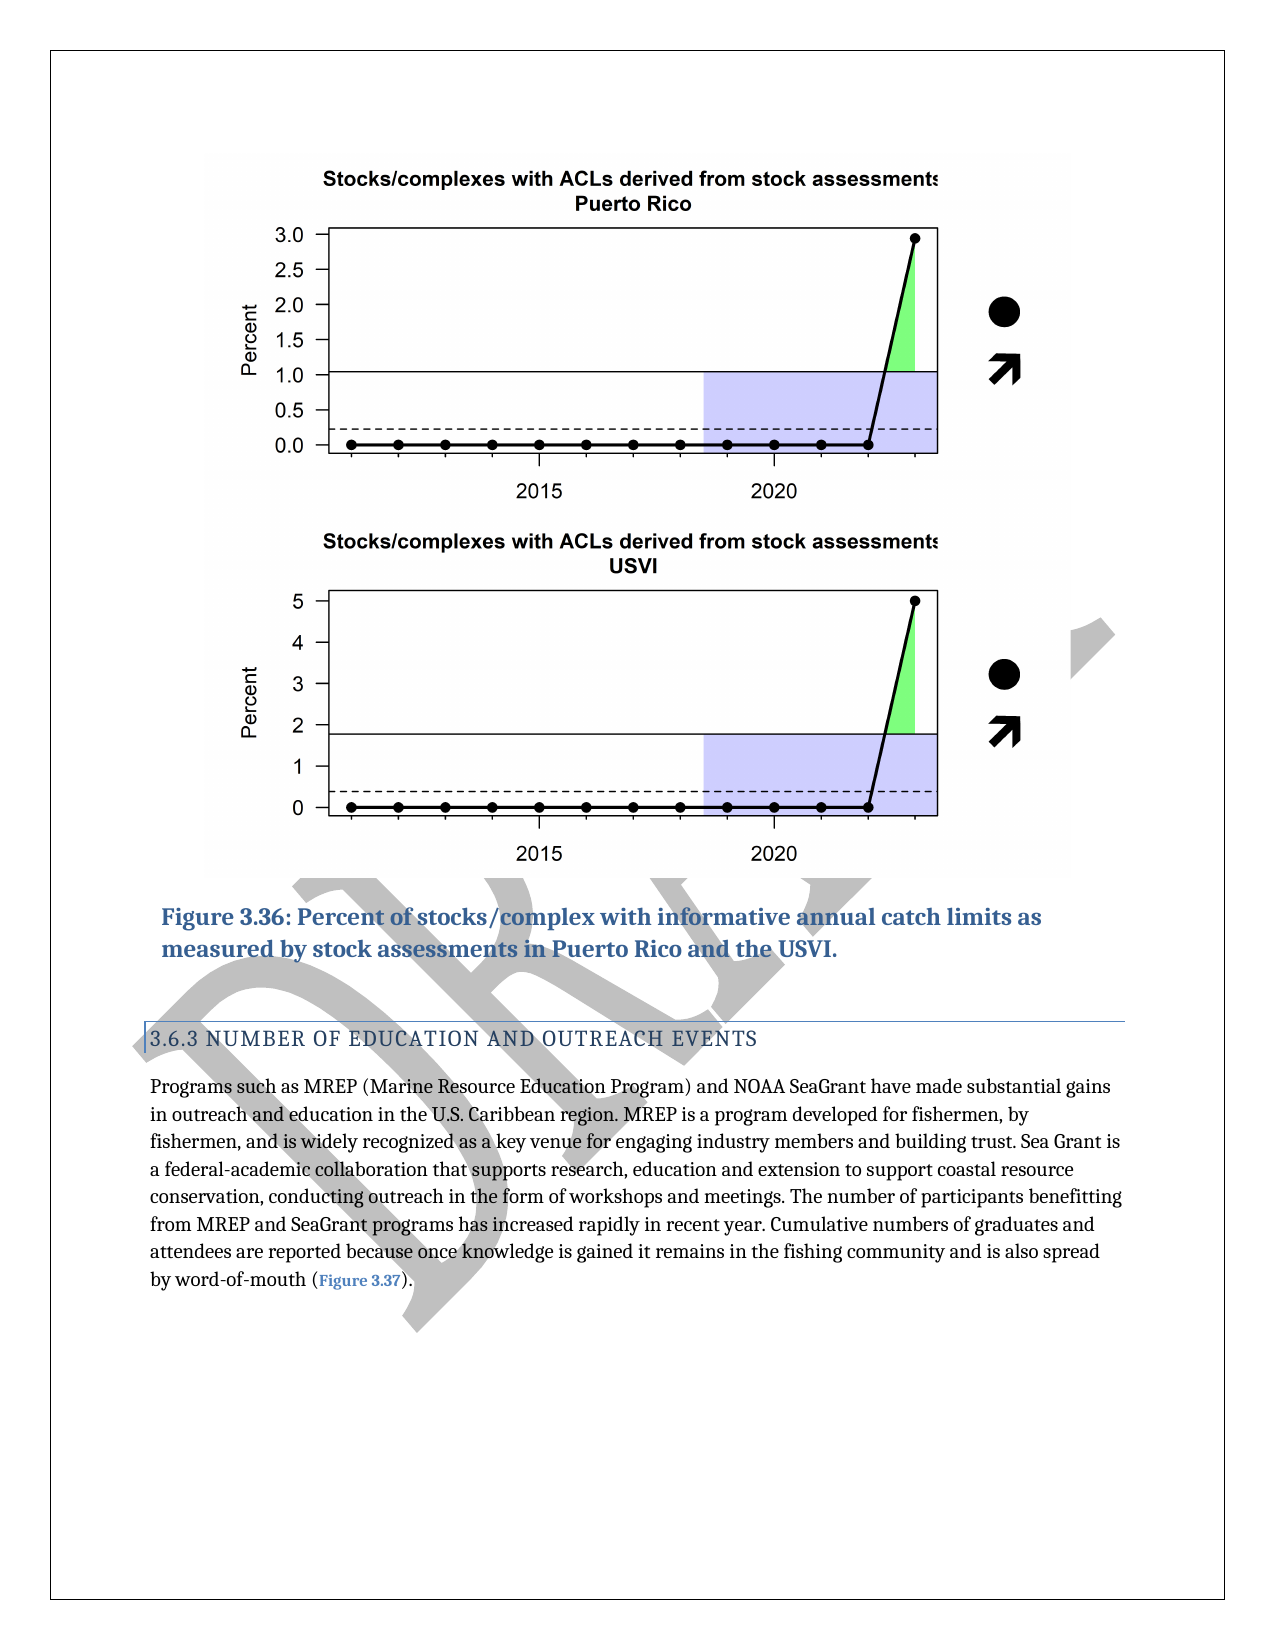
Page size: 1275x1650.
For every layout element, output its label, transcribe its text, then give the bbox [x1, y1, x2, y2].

text Programs such as MREP (Marine Resource Education Program) and NOAA SeaGrant have made substantial gains in outreach and education in the U.S. Caribbean region. MREP is a program developed for fishermen, by fishermen, and is widely recognized as a key venue for engaging industry members and building trust. Sea Grant is a federal-academic collaboration that supports research, education and extension to support coastal resource conservation, conducting outreach in the form of workshops and meetings. The number of participants benefitting from MREP and SeaGrant programs has increased rapidly in recent year. Cumulative numbers of graduates and attendees are reported because once knowledge is gained it remains in the fishing community and is also spread by word-of-mouth (Figure 3.37). [150, 1075, 1125, 1292]
table_header Figure 3.36: Percent of stocks/complex with informative annual catch limits as measured by stock assessments in Puerto Rico and the USVI. [150, 150, 1125, 989]
subtitle 3.6.3 Number of education and outreach events [146, 1022, 1125, 1053]
picture [204, 153, 1071, 878]
